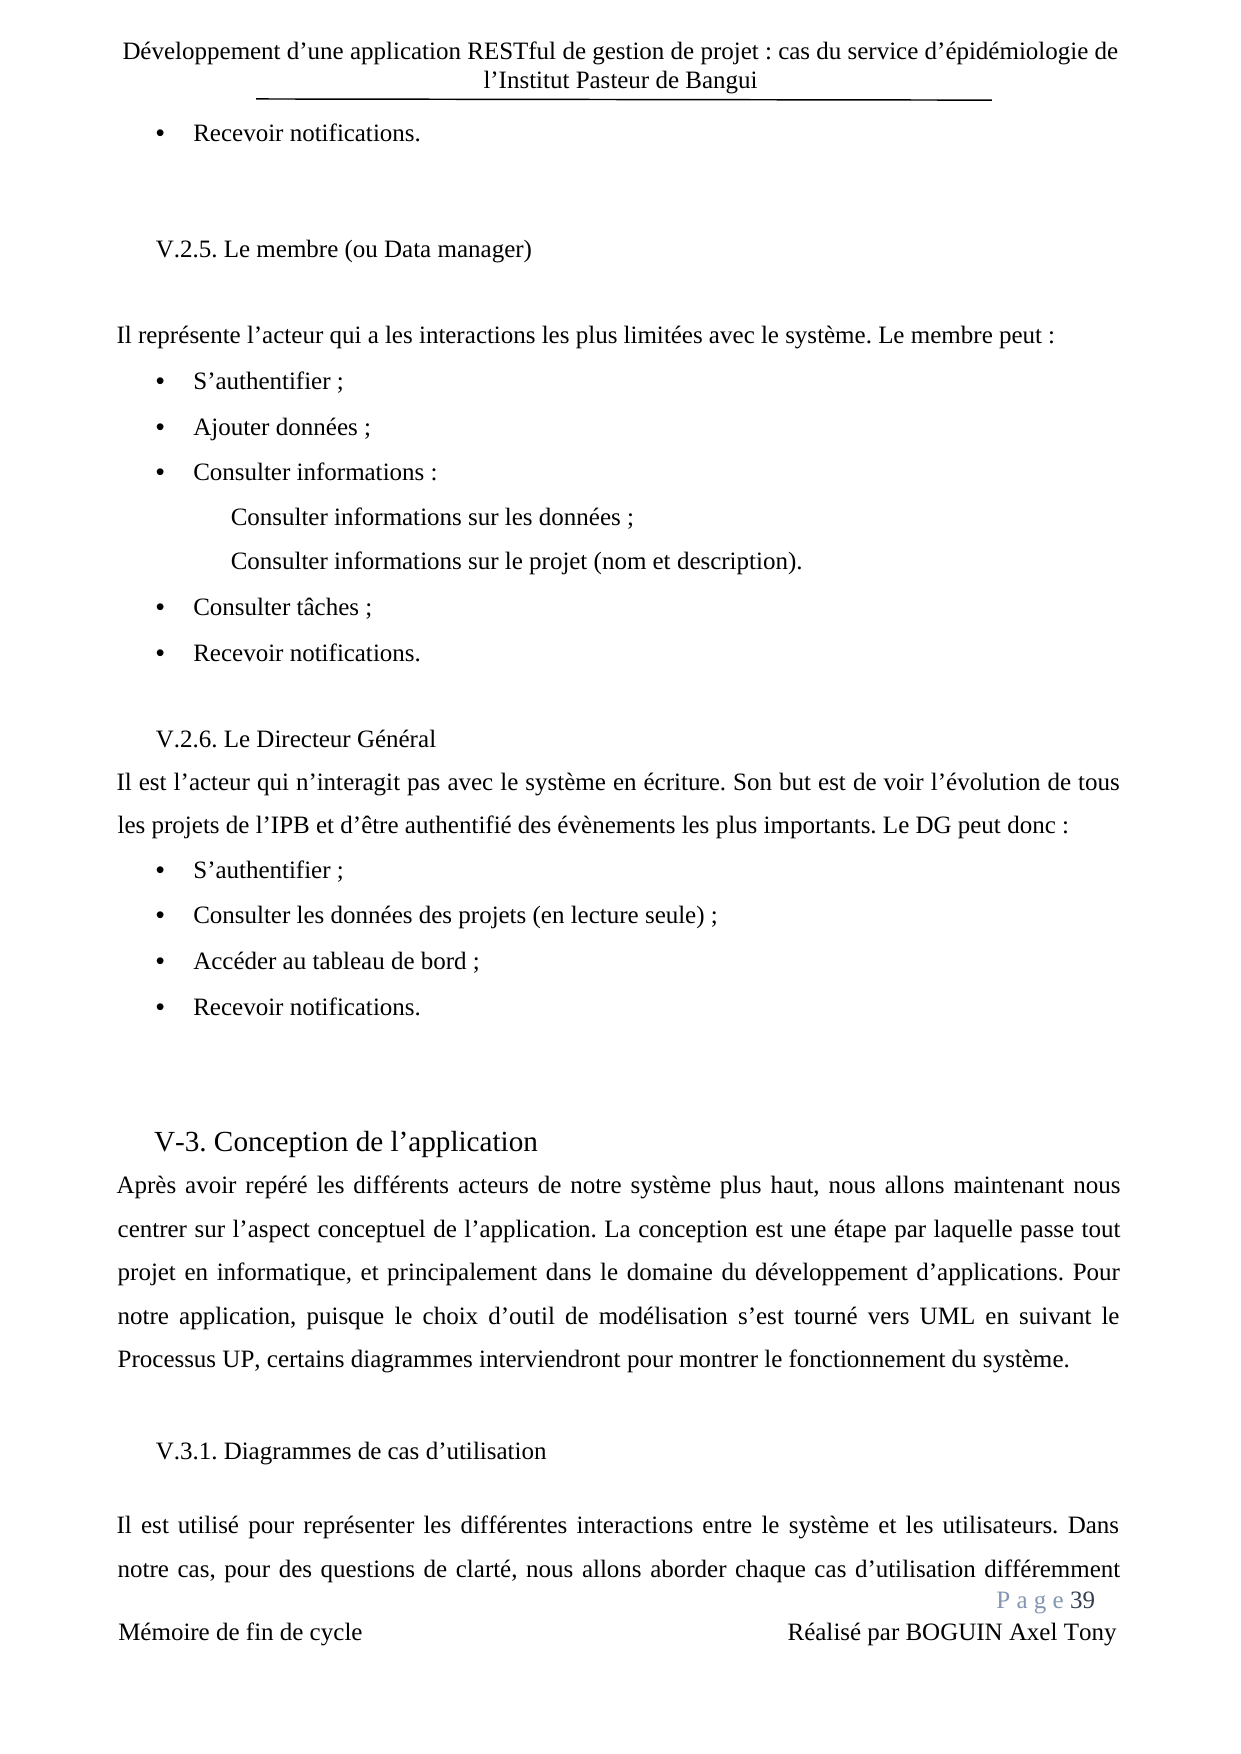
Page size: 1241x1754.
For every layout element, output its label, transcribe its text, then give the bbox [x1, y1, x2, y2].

list Consulter informations : [156, 457, 1121, 486]
list Recevoir notifications. [156, 117, 1121, 146]
list S’authentifier ; [156, 366, 1121, 394]
list S’authentifier ; [156, 854, 1121, 883]
text V.2.5. Le membre (ou Data manager) [156, 234, 1123, 263]
text Il représente l’acteur qui a les interactions les plus limitées avec le système. Le membre peut : [116, 320, 1121, 348]
list Accéder au tableau de bord ; [156, 946, 1121, 975]
text V.3.1. Diagrammes de cas d’utilisation [156, 1436, 1123, 1465]
list Ajouter données ; [156, 411, 1121, 440]
subtitle V-3. Conception de l’application [154, 1124, 1122, 1158]
text V.2.6. Le Directeur Général [156, 724, 1123, 753]
text Il est l’acteur qui n’interagit pas avec le système en écriture. Son but est de voir l’évolution de tous les projets de l’IPB et d’être authentifié des évènements les plus importants. Le DG peut donc : [116, 767, 1121, 839]
list Recevoir notifications. [156, 992, 1121, 1021]
list Consulter les données des projets (en lecture seule) ; [156, 900, 1121, 929]
list Consulter informations sur le projet (nom et description). [193, 546, 1121, 575]
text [116, 1510, 1121, 1583]
list Consulter informations sur les données ; [193, 502, 1121, 531]
list Recevoir notifications. [156, 638, 1121, 667]
text Après avoir repéré les différents acteurs de notre système plus haut, nous allons maintenant nous centrer sur l’aspect conceptuel de l’application. La conception est une étape par laquelle passe tout projet en informatique, et principalement dans le domaine du développement d’applications. Pour notre application, puisque le choix d’outil de modélisation s’est tourné vers UML en suivant le Processus UP, certains diagrammes interviendront pour montrer le fonctionnement du système. [116, 1170, 1121, 1373]
list Consulter tâches ; [156, 592, 1121, 621]
